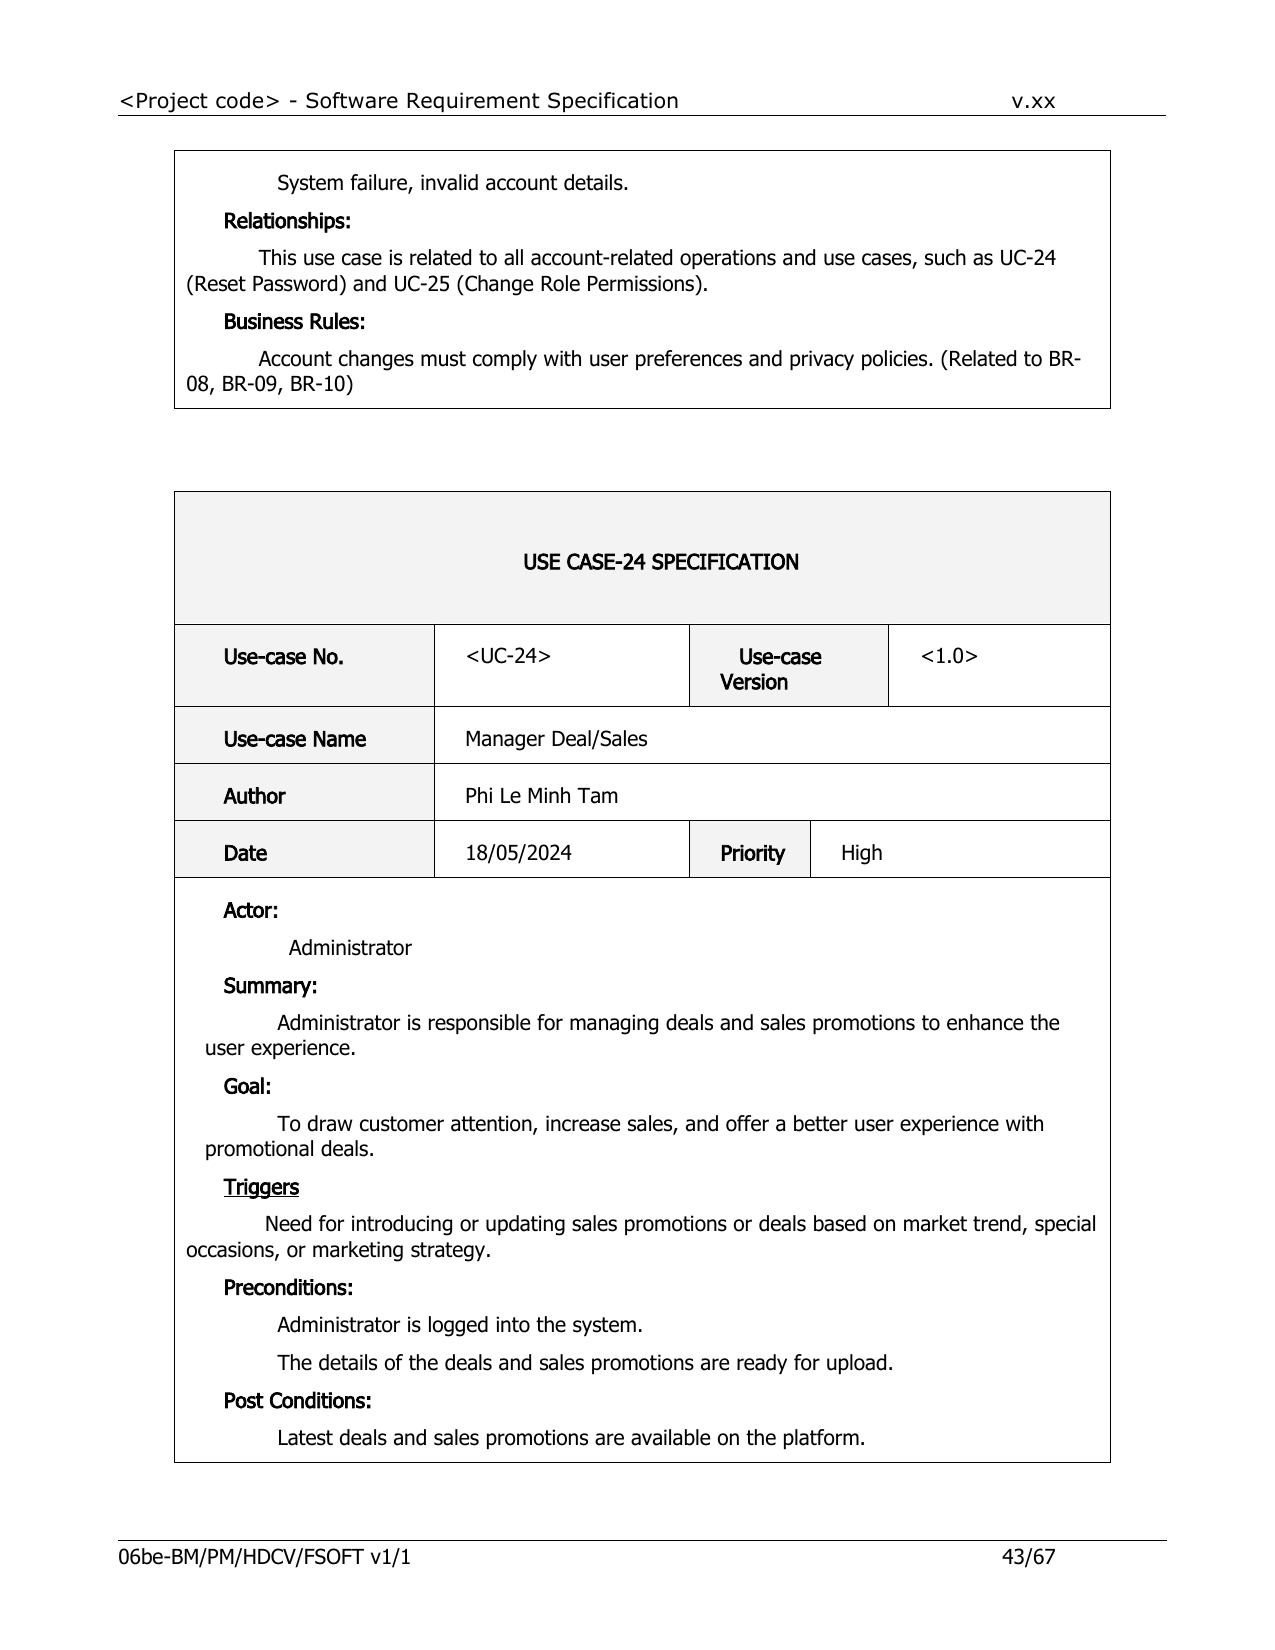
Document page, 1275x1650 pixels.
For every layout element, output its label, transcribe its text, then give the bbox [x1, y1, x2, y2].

table_cell Priority [690, 821, 810, 877]
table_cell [175, 878, 1110, 1462]
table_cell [175, 151, 1110, 408]
table_cell 18/05/2024 [435, 821, 689, 877]
table_cell Author [175, 764, 434, 820]
table_cell High [811, 821, 1110, 877]
table_cell Manager Deal/Sales [435, 707, 1110, 763]
table_cell Phi Le Minh Tam [435, 764, 1110, 820]
table_cell <1.0> [889, 625, 1110, 706]
table_cell Use-case No. [175, 625, 434, 706]
table_cell Date [175, 821, 434, 877]
table_cell Use-case Version [690, 625, 888, 706]
table_header USE CASE-24 SPECIFICATION [175, 492, 1110, 623]
table_cell Use-case Name [175, 707, 434, 763]
table_cell <UC-24> [435, 625, 689, 706]
